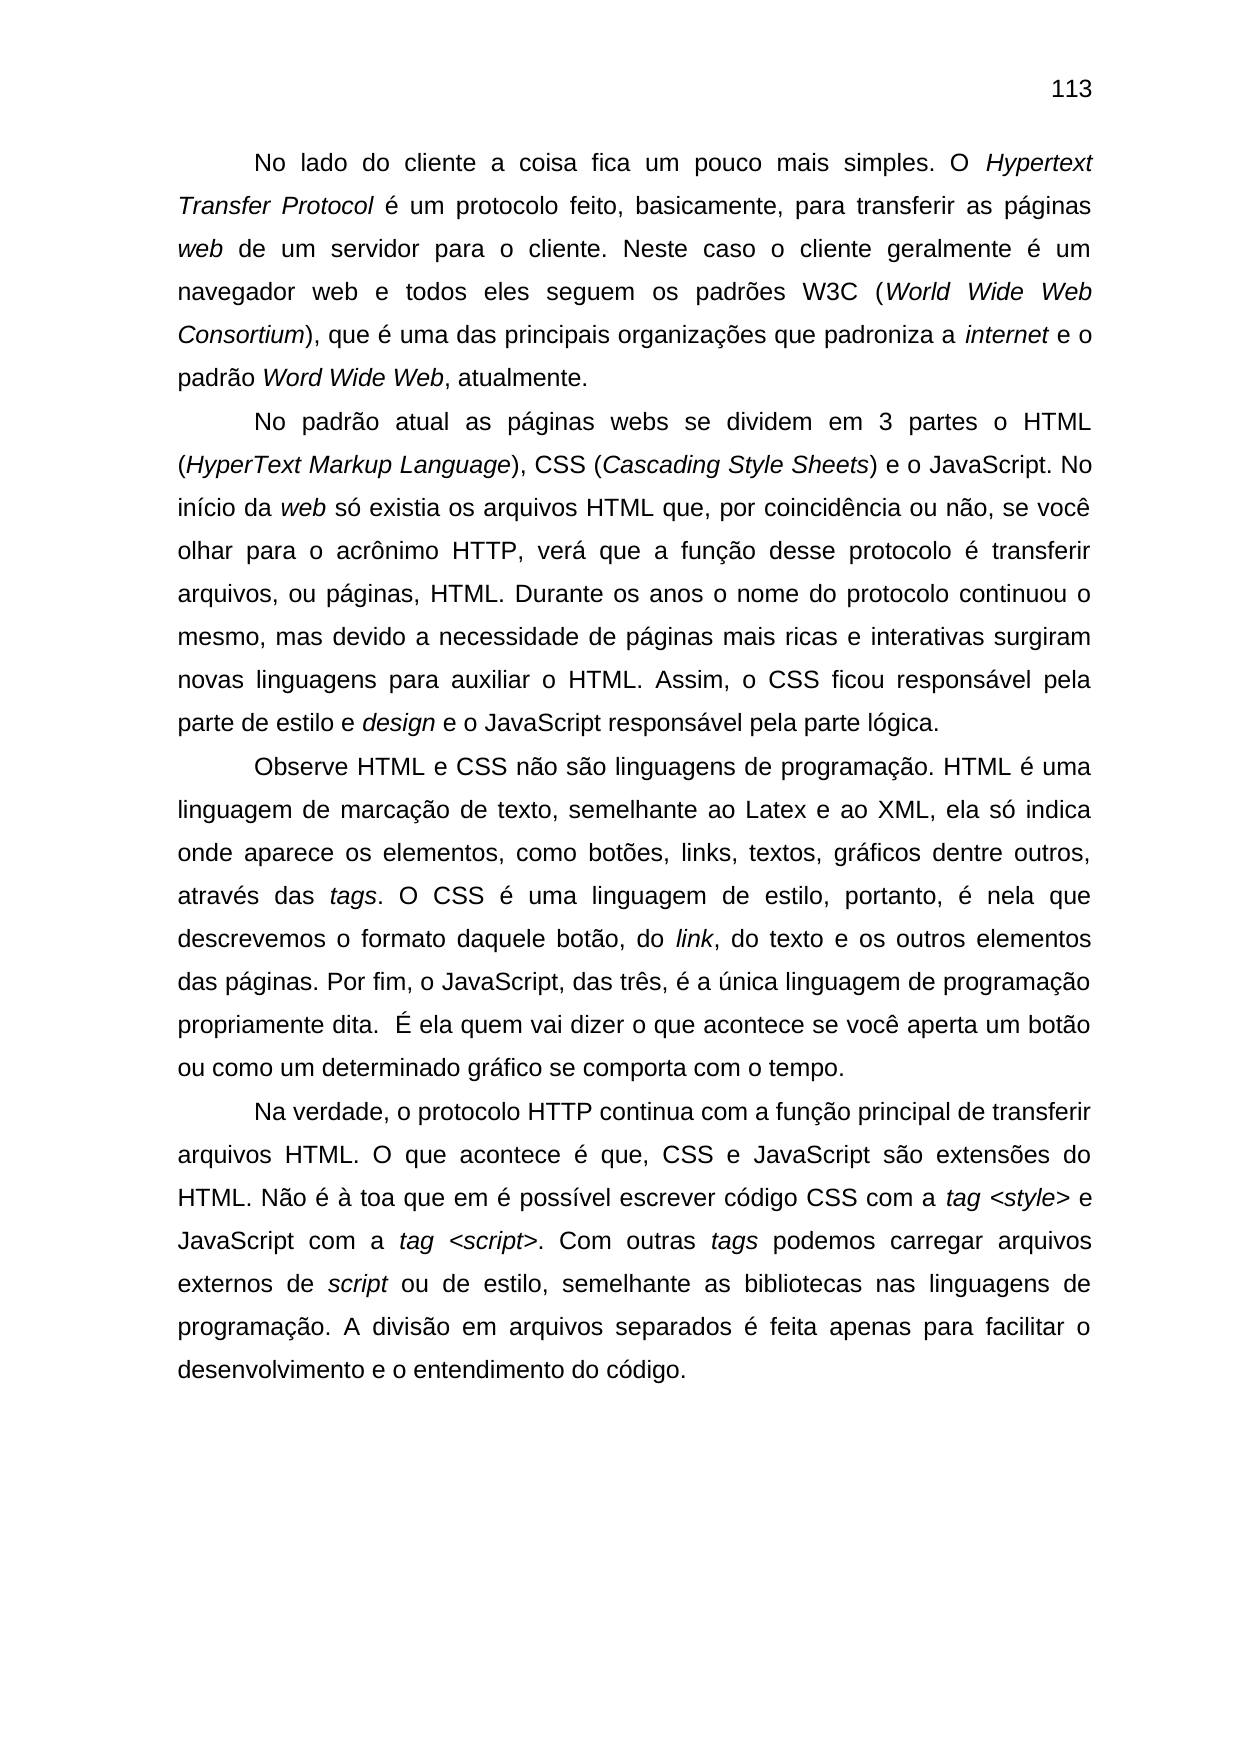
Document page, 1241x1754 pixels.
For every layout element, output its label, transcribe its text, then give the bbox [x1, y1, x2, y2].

text No lado do cliente a coisa fica um pouco mais simples. O Hypertext Transfer Protocol é um protocolo feito, basicamente, para transferir as páginas web de um servidor para o cliente. Neste caso o cliente geralmente é um navegador web e todos eles seguem os padrões W3C (World Wide Web Consortium), que é uma das principais organizações que padroniza a internet e o padrão Word Wide Web, atualmente. [177, 148, 1092, 392]
text Na verdade, o protocolo HTTP continua com a função principal de transferir arquivos HTML. O que acontece é que, CSS e JavaScript são extensões do HTML. Não é à toa que em é possível escrever código CSS com a tag <style> e JavaScript com a tag <script>. Com outras tags podemos carregar arquivos externos de script ou de estilo, semelhante as bibliotecas nas linguagens de programação. A divisão em arquivos separados é feita apenas para facilitar o desenvolvimento e o entendimento do código. [177, 1096, 1092, 1384]
text No padrão atual as páginas webs se dividem em 3 partes o HTML (HyperText Markup Language), CSS (Cascading Style Sheets) e o JavaScript. No início da web só existia os arquivos HTML que, por coincidência ou não, se você olhar para o acrônimo HTTP, verá que a função desse protocolo é transferir arquivos, ou páginas, HTML. Durante os anos o nome do protocolo continuou o mesmo, mas devido a necessidade de páginas mais ricas e interativas surgiram novas linguagens para auxiliar o HTML. Assim, o CSS ficou responsável pela parte de estilo e design e o JavaScript responsável pela parte lógica. [177, 406, 1092, 737]
text Observe HTML e CSS não são linguagens de programação. HTML é uma linguagem de marcação de texto, semelhante ao Latex e ao XML, ela só indica onde aparece os elementos, como botões, links, textos, gráficos dentre outros, através das tags. O CSS é uma linguagem de estilo, portanto, é nela que descrevemos o formato daquele botão, do link, do texto e os outros elementos das páginas. Por fim, o JavaScript, das três, é a única linguagem de programação propriamente dita. É ela quem vai dizer o que acontece se você aperta um botão ou como um determinado gráfico se comporta com o tempo. [177, 751, 1092, 1082]
